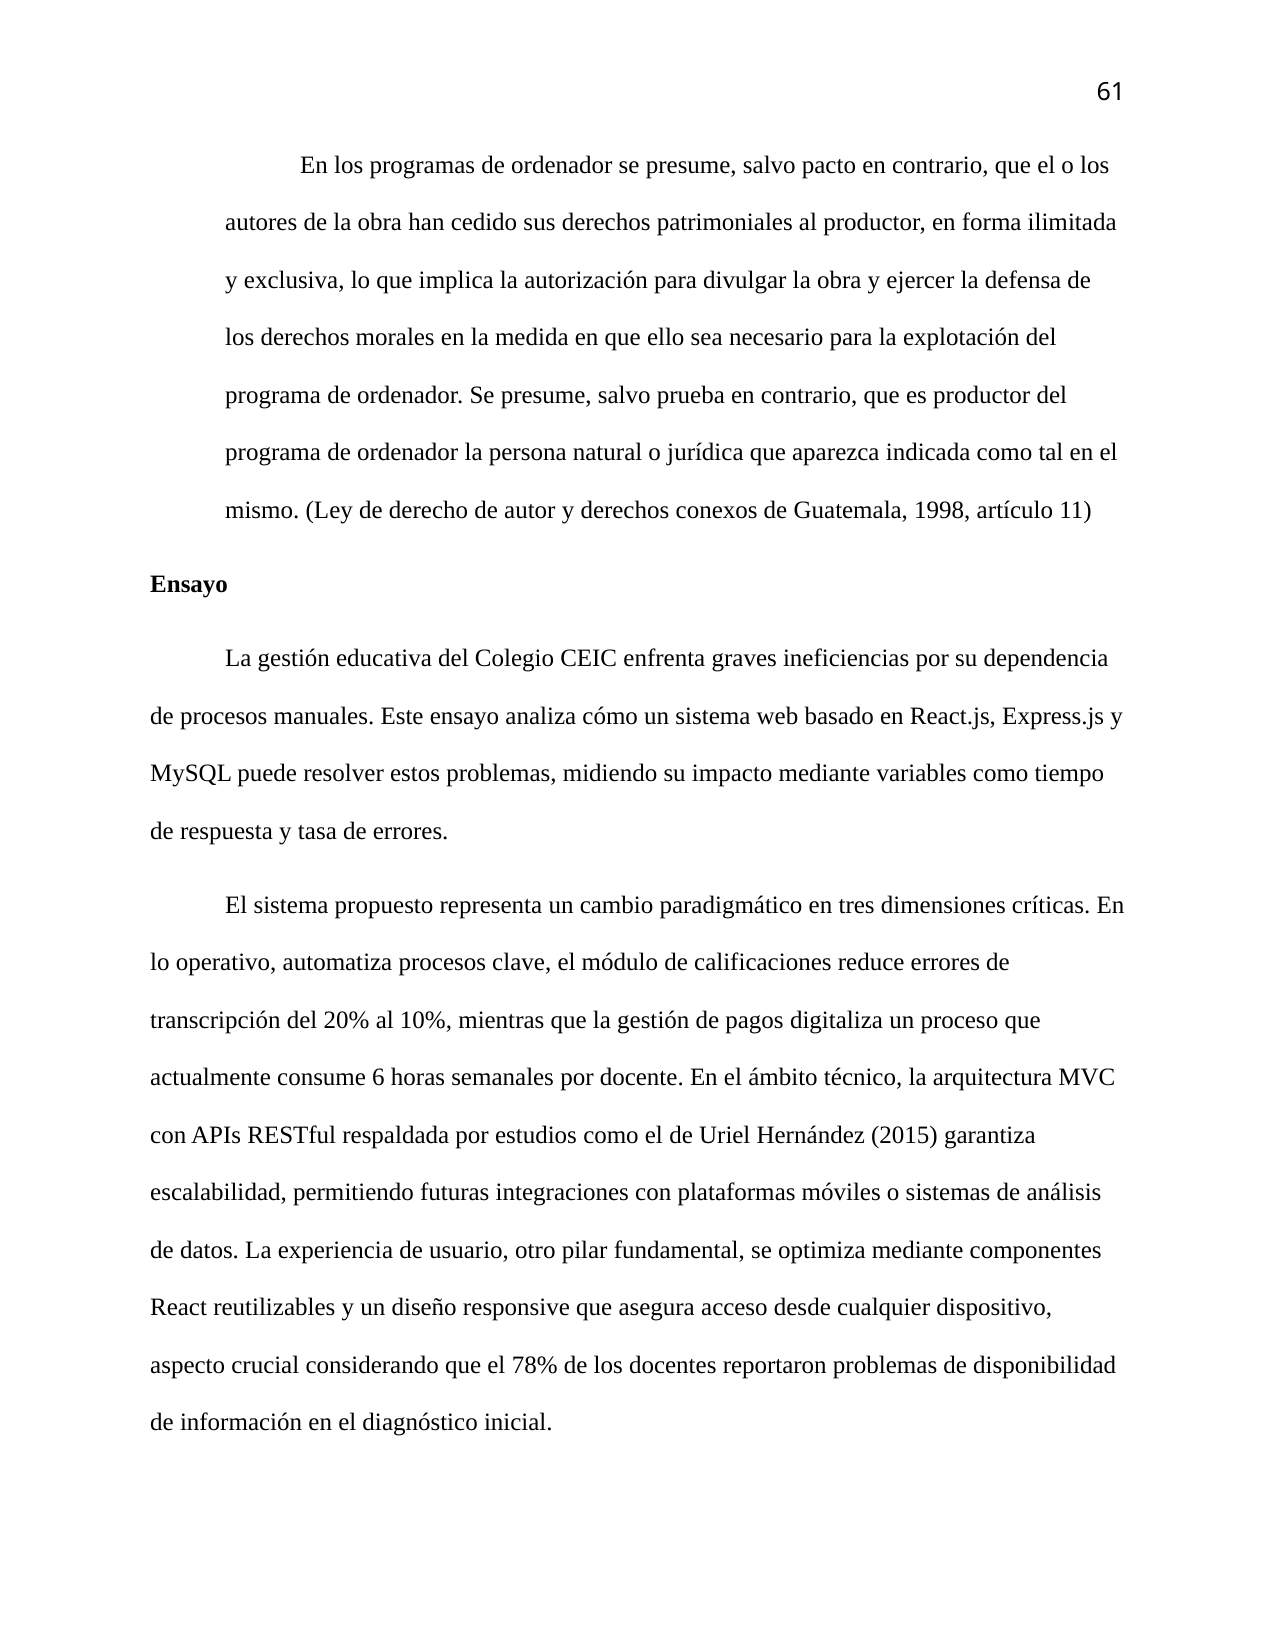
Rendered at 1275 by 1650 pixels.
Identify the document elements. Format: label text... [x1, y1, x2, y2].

text En los programas de ordenador se presume, salvo pacto en contrario, que el o los autores de la obra han cedido sus derechos patrimoniales al productor, en forma ilimitada y exclusiva, lo que implica la autorización para divulgar la obra y ejercer la defensa de los derechos morales en la medida en que ello sea necesario para la explotación del programa de ordenador. Se presume, salvo prueba en contrario, que es productor del programa de ordenador la persona natural o jurídica que aparezca indicada como tal en el mismo. (Ley de derecho de autor y derechos conexos de Guatemala, 1998, artículo 11) [225, 150, 1125, 524]
text La gestión educativa del Colegio CEIC enfrenta graves ineficiencias por su dependencia de procesos manuales. Este ensayo analiza cómo un sistema web basado en React.js, Express.js y MySQL puede resolver estos problemas, midiendo su impacto mediante variables como tiempo de respuesta y tasa de errores. [150, 643, 1125, 844]
text El sistema propuesto representa un cambio paradigmático en tres dimensiones críticas. En lo operativo, automatiza procesos clave, el módulo de calificaciones reduce errores de transcripción del 20% al 10%, mientras que la gestión de pagos digitaliza un proceso que actualmente consume 6 horas semanales por docente. En el ámbito técnico, la arquitectura MVC con APIs RESTful respaldada por estudios como el de Uriel Hernández (2015) garantiza escalabilidad, permitiendo futuras integraciones con plataformas móviles o sistemas de análisis de datos. La experiencia de usuario, otro pilar fundamental, se optimiza mediante componentes React reutilizables y un diseño responsive que asegura acceso desde cualquier dispositivo, aspecto crucial considerando que el 78% de los docentes reportaron problemas de disponibilidad de información en el diagnóstico inicial. [150, 890, 1125, 1436]
subtitle Ensayo [150, 569, 1125, 598]
